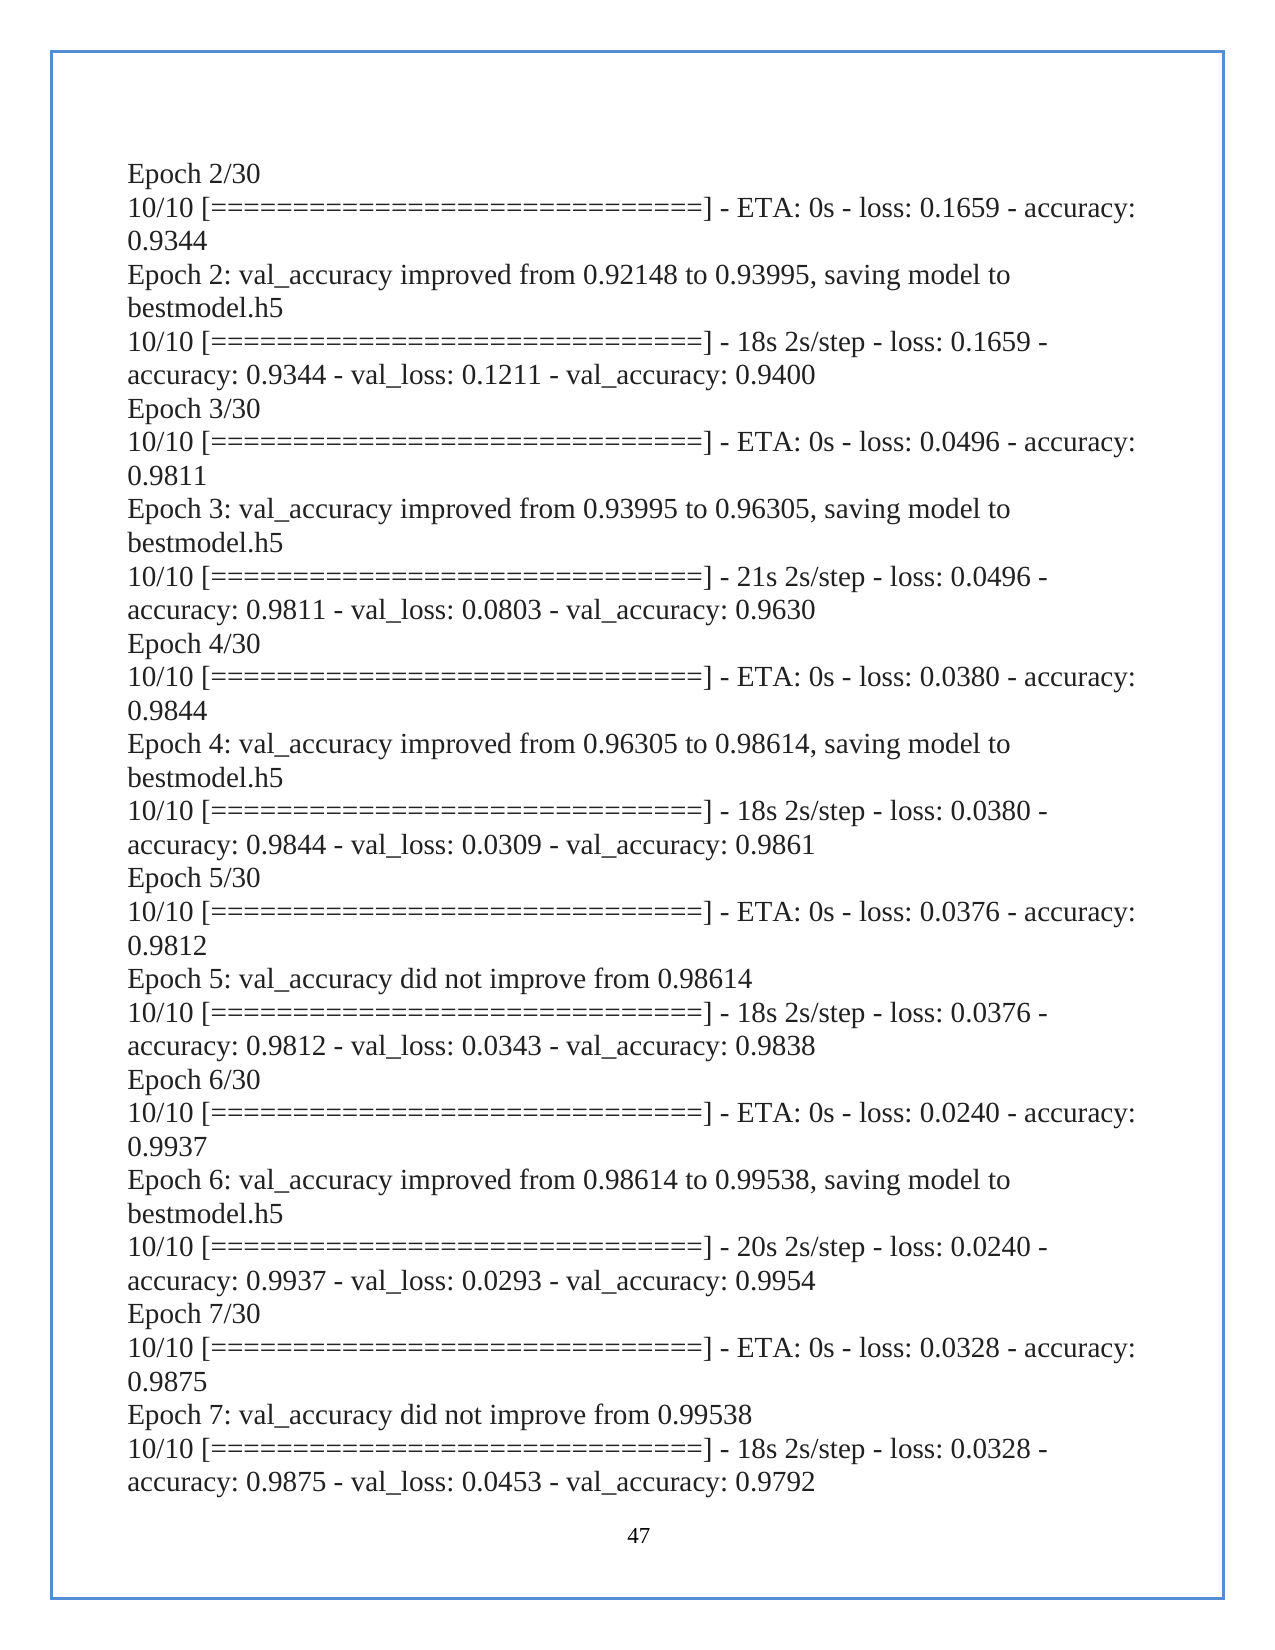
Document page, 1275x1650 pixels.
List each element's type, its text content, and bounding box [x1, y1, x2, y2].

text Epoch 6/30 [127, 1062, 1150, 1095]
text Epoch 5: val_accuracy did not improve from 0.98614 [127, 961, 1150, 995]
text 10/10 [==============================] - 20s 2s/step - loss: 0.0240 - accuracy: 0.9937 - val_loss: 0.0293 - val_accuracy: 0.9954 [127, 1229, 1150, 1297]
text Epoch 4/30 [127, 626, 1150, 659]
text 10/10 [==============================] - 18s 2s/step - loss: 0.0380 - accuracy: 0.9844 - val_loss: 0.0309 - val_accuracy: 0.9861 [127, 793, 1150, 861]
text 10/10 [==============================] - 21s 2s/step - loss: 0.0496 - accuracy: 0.9811 - val_loss: 0.0803 - val_accuracy: 0.9630 [127, 559, 1150, 626]
text 10/10 [==============================] - 18s 2s/step - loss: 0.1659 - accuracy: 0.9344 - val_loss: 0.1211 - val_accuracy: 0.9400 [127, 324, 1150, 391]
text 10/10 [==============================] - ETA: 0s - loss: 0.0376 - accuracy: 0.9812 [127, 894, 1150, 961]
text 10/10 [==============================] - ETA: 0s - loss: 0.0240 - accuracy: 0.9937 [127, 1095, 1150, 1162]
text Epoch 3/30 [127, 391, 1150, 424]
text Epoch 6: val_accuracy improved from 0.98614 to 0.99538, saving model to bestmodel.h5 [127, 1162, 1150, 1229]
text 10/10 [==============================] - ETA: 0s - loss: 0.0380 - accuracy: 0.9844 [127, 659, 1150, 726]
text 10/10 [==============================] - 18s 2s/step - loss: 0.0328 - accuracy: 0.9875 - val_loss: 0.0453 - val_accuracy: 0.9792 [127, 1431, 1150, 1498]
text 10/10 [==============================] - ETA: 0s - loss: 0.0496 - accuracy: 0.9811 [127, 424, 1150, 492]
text 10/10 [==============================] - 18s 2s/step - loss: 0.0376 - accuracy: 0.9812 - val_loss: 0.0343 - val_accuracy: 0.9838 [127, 995, 1150, 1062]
text Epoch 7: val_accuracy did not improve from 0.99538 [127, 1397, 1150, 1431]
text Epoch 3: val_accuracy improved from 0.93995 to 0.96305, saving model to bestmodel.h5 [127, 492, 1150, 559]
text Epoch 2: val_accuracy improved from 0.92148 to 0.93995, saving model to bestmodel.h5 [127, 257, 1150, 324]
text 10/10 [==============================] - ETA: 0s - loss: 0.0328 - accuracy: 0.9875 [127, 1330, 1150, 1397]
text 10/10 [==============================] - ETA: 0s - loss: 0.1659 - accuracy: 0.9344 [127, 190, 1150, 257]
text Epoch 7/30 [127, 1297, 1150, 1330]
text Epoch 2/30 [127, 156, 1150, 190]
text Epoch 4: val_accuracy improved from 0.96305 to 0.98614, saving model to bestmodel.h5 [127, 726, 1150, 793]
text Epoch 5/30 [127, 861, 1150, 894]
